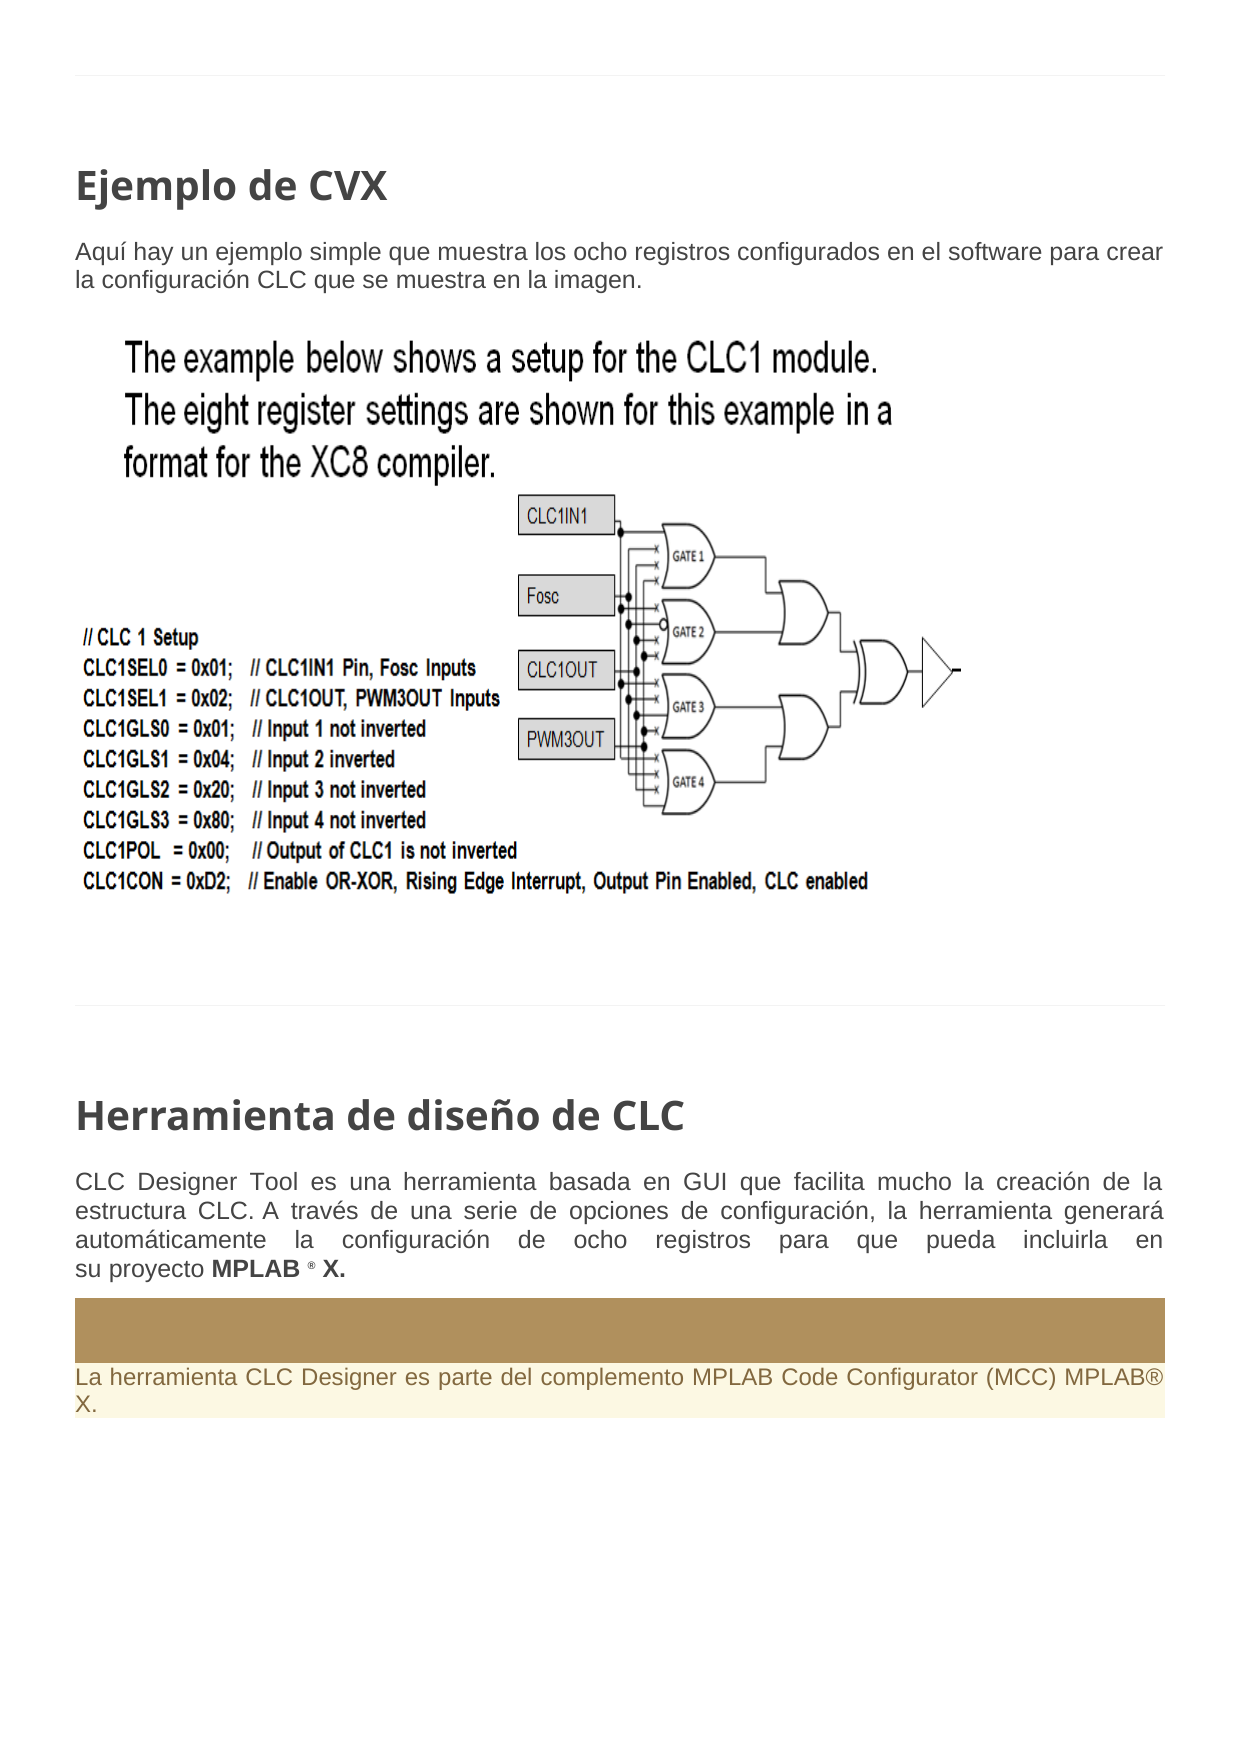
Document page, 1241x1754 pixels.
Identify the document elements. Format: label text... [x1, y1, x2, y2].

picture [75, 310, 961, 975]
text CLC Designer Tool es una herramienta basada en GUI que facilita mucho la creación de la estructura CLC. A través de una serie de opciones de configuración, la herramienta generará automáticamente la configuración de ocho registros para que pueda incluirla en su proyecto MPLAB ® X. [75, 1167, 1165, 1282]
text Herramienta de diseño de CLC [75, 1087, 1165, 1142]
text Ejemplo de CVX [75, 156, 1165, 212]
text La herramienta CLC Designer es parte del complemento MPLAB Code Configurator (MCC) MPLAB® X. [75, 1363, 1165, 1418]
text Aquí hay un ejemplo simple que muestra los ocho registros configurados en el software para crear la configuración CLC que se muestra en la imagen. [75, 237, 1165, 294]
text ​ [75, 1298, 1165, 1363]
